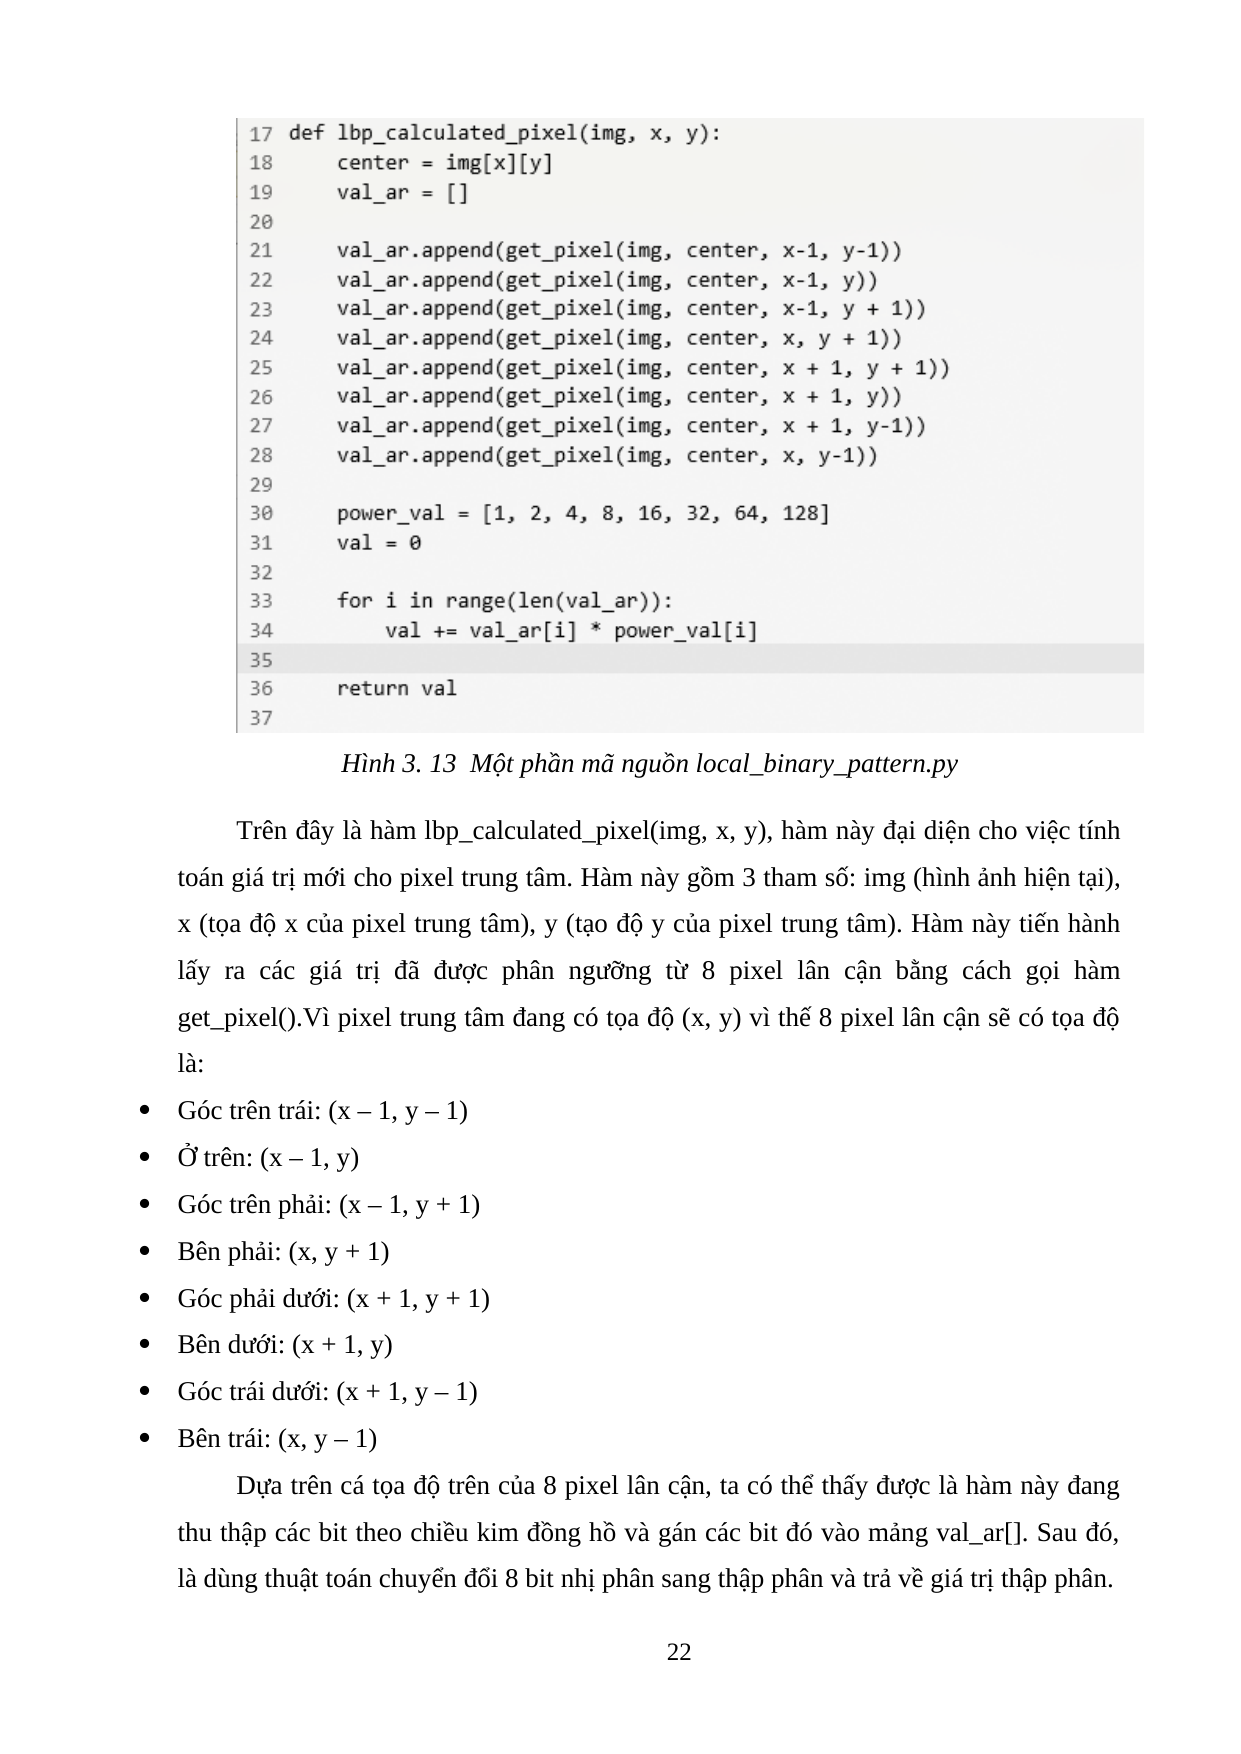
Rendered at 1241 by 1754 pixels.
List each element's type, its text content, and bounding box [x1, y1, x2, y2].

list Ở trên: (x – 1, y) [140, 1141, 1122, 1172]
list Góc phải dưới: (x + 1, y + 1) [140, 1282, 1122, 1313]
list Góc trên phải: (x – 1, y + 1) [140, 1188, 1122, 1219]
text Trên đây là hàm lbp_calculated_pixel(img, x, y), hàm này đại diện cho việc tính toán giá trị mới cho pixel trung tâm. Hàm này gồm 3 tham số: img (hình ảnh hiện tại), x (tọa độ x của pixel trung tâm), y (tạo độ y của pixel trung tâm). Hàm này tiến hành lấy ra các giá trị đã được phân ngưỡng từ 8 pixel lân cận bằng cách gọi hàm get_pixel().Vì pixel trung tâm đang có tọa độ (x, y) vì thế 8 pixel lân cận sẽ có tọa độ là: [177, 814, 1122, 1079]
list Bên phải: (x, y + 1) [140, 1235, 1122, 1266]
picture [236, 118, 1145, 733]
list Bên dưới: (x + 1, y) [140, 1328, 1122, 1360]
text Hình 3. 13 Một phần mã nguồn local_binary_pattern.py [177, 747, 1122, 778]
list Góc trên trái: (x – 1, y – 1) [140, 1094, 1122, 1125]
text Dựa trên cá tọa độ trên của 8 pixel lân cận, ta có thể thấy được là hàm này đang thu thập các bit theo chiều kim đồng hồ và gán các bit đó vào mảng val_ar[]. Sau đó, là dùng thuật toán chuyển đổi 8 bit nhị phân sang thập phân và trả về giá trị thập phân. [177, 1469, 1122, 1594]
list Bên trái: (x, y – 1) [140, 1422, 1122, 1453]
list Góc trái dưới: (x + 1, y – 1) [140, 1375, 1122, 1407]
